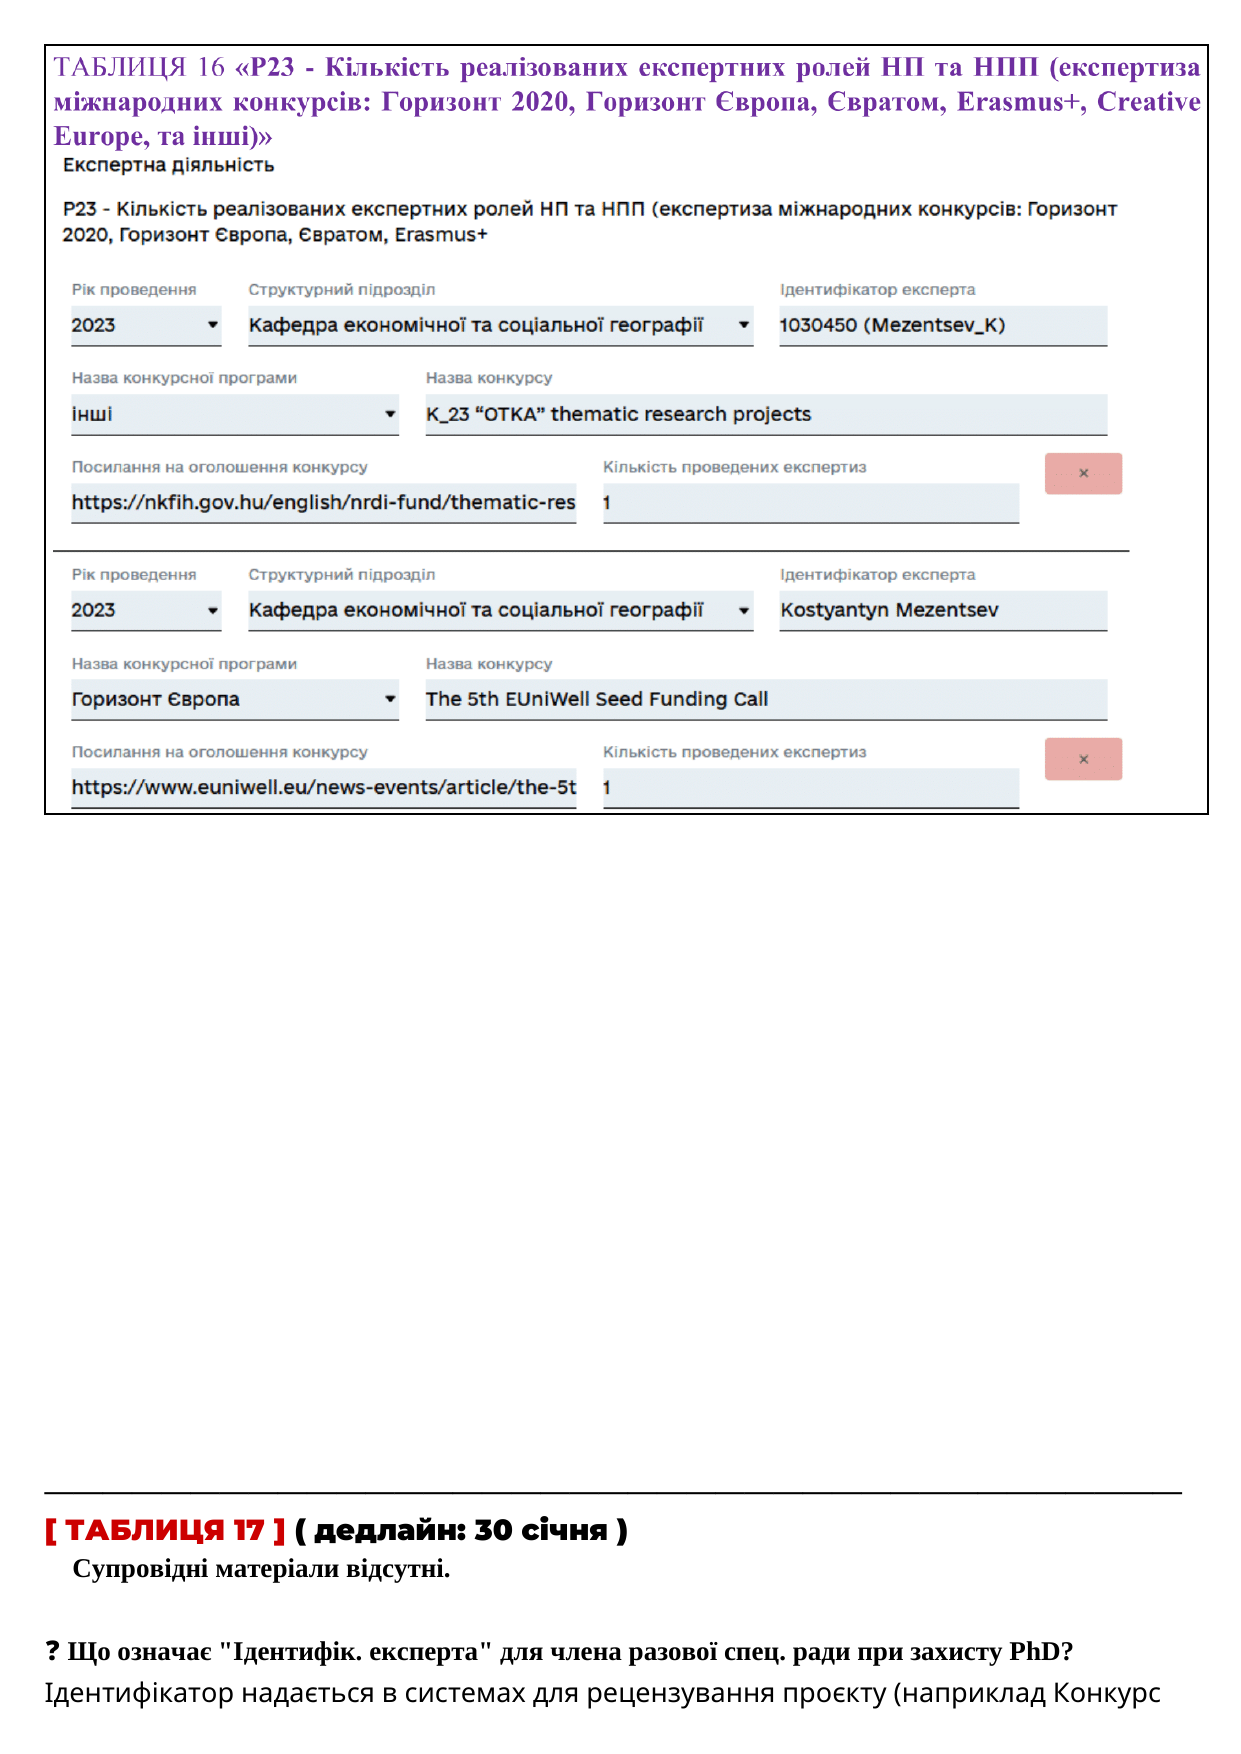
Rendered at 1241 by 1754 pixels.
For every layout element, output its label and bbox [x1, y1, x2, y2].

picture [46, 46, 1207, 813]
text [44, 815, 1209, 1711]
